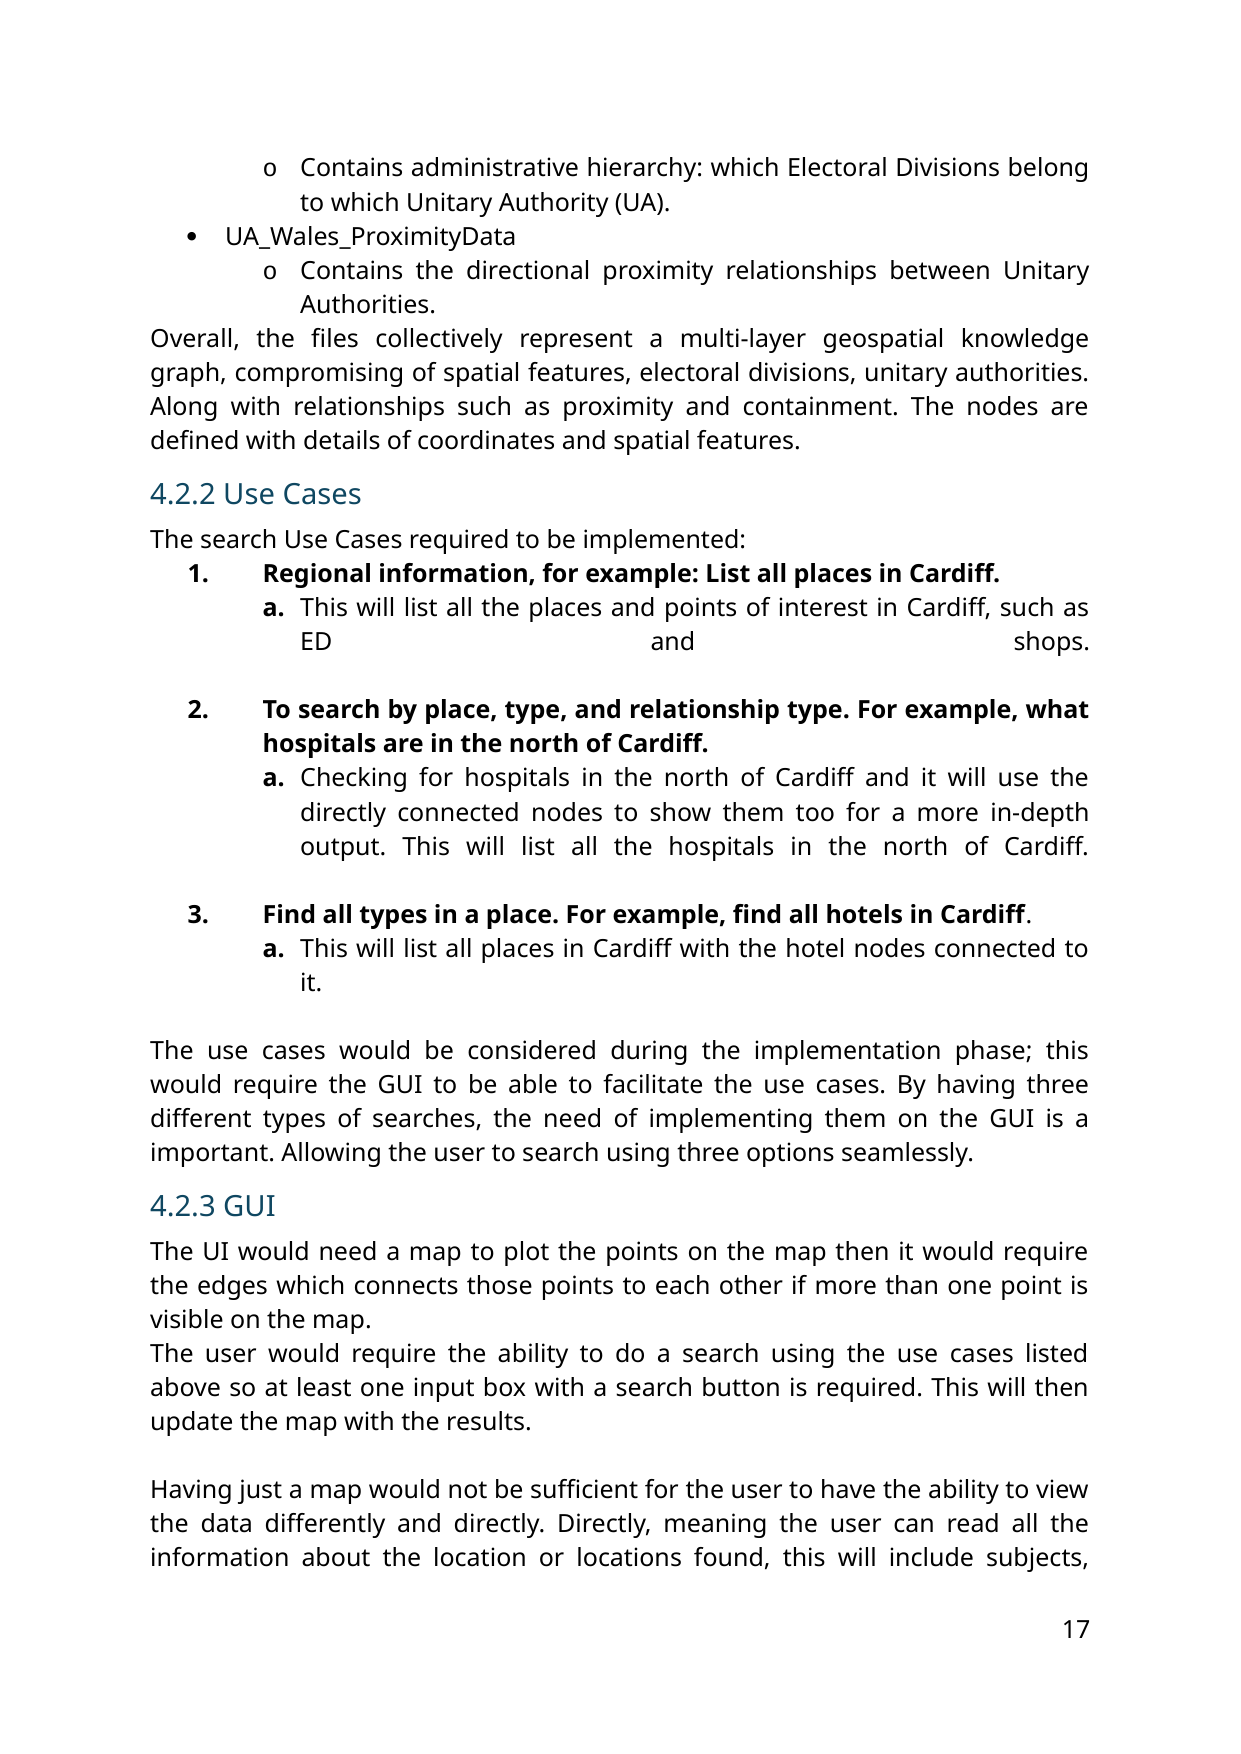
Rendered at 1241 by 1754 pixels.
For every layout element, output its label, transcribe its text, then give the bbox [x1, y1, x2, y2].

list Contains the directional proximity relationships between Unitary Authorities. [262, 252, 1090, 321]
text The use cases would be considered during the implementation phase; this would require the GUI to be able to facilitate the use cases. By having three different types of searches, the need of implementing them on the GUI is a important. Allowing the user to search using three options seamlessly. [150, 1033, 1090, 1169]
list Contains administrative hierarchy: which Electoral Divisions belong to which Unitary Authority (UA). [262, 150, 1090, 218]
text Overall, the files collectively represent a multi-layer geospatial knowledge graph, compromising of spatial features, electoral divisions, unitary authorities. Along with relationships such as proximity and containment. The nodes are defined with details of coordinates and spatial features. [150, 321, 1090, 457]
text The UI would need a map to plot the points on the map then it would require the edges which connects those points to each other if more than one point is visible on the map. [150, 1233, 1090, 1336]
list Regional information, for example: List all places in Cardiff. [187, 556, 1090, 590]
list This will list all places in Cardiff with the hotel nodes connected to it. [262, 930, 1090, 998]
subtitle 4.2.2 Use Cases [150, 474, 1090, 513]
list Find all types in a place. For example, find all hotels in Cardiff. [187, 896, 1090, 930]
list To search by place, type, and relationship type. For example, what hospitals are in the north of Cardiff. [187, 692, 1090, 760]
text The user would require the ability to do a search using the use cases listed above so at least one input box with a search button is required. This will then update the map with the results. [150, 1336, 1090, 1438]
list UA_Wales_ProximityData [187, 218, 1090, 252]
list Checking for hospitals in the north of Cardiff and it will use the directly connected nodes to show them too for a more in-depth output. This will list all the hospitals in the north of Cardiff. [262, 760, 1090, 896]
list This will list all the places and points of interest in Cardiff, such as ED and shops. [262, 590, 1090, 692]
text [150, 1472, 1090, 1574]
subtitle 4.2.3 GUI [150, 1186, 1090, 1225]
text The search Use Cases required to be implemented: [150, 522, 1090, 556]
